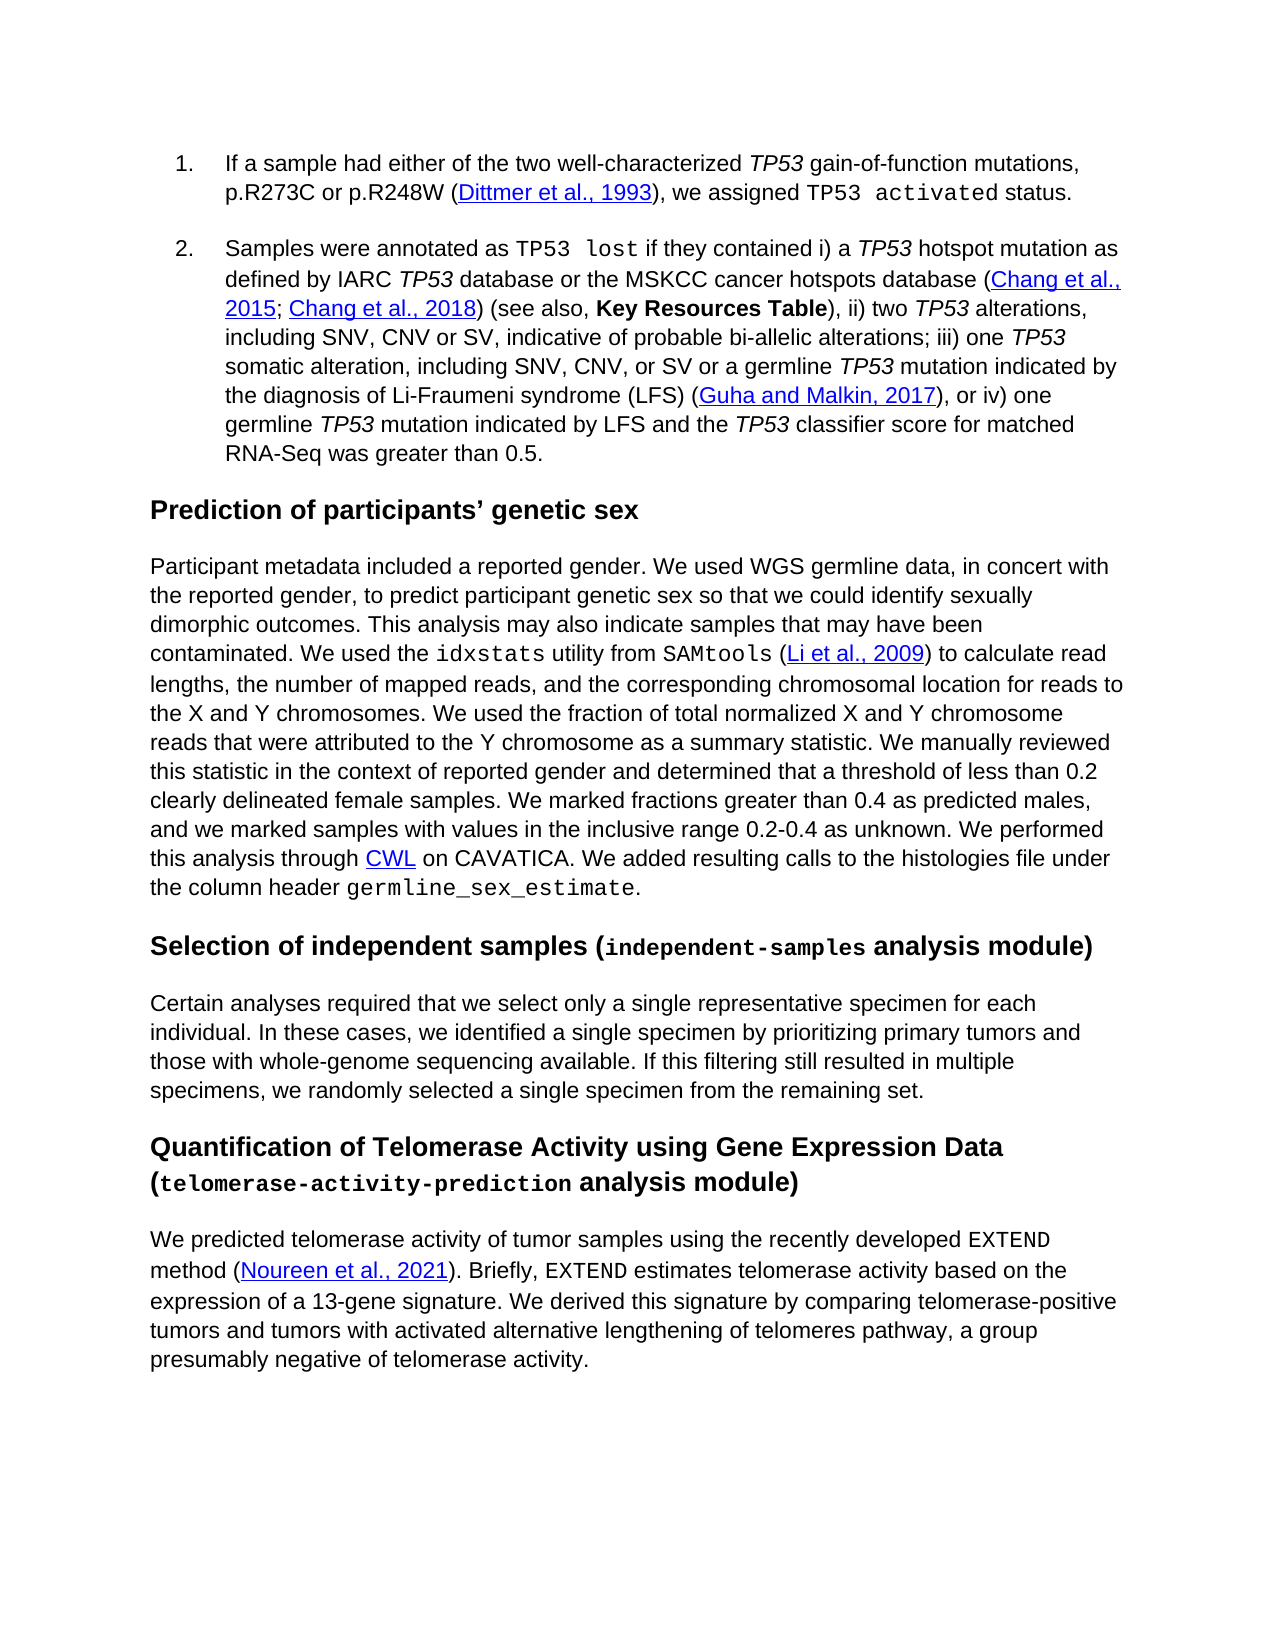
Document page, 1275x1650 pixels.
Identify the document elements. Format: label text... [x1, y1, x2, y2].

list Samples were annotated as TP53 lost if they contained i) a TP53 hotspot mutation as defined by IARC TP53 database or the MSKCC cancer hotspots database (Chang et al., 2015; Chang et al., 2018) (see also, Key Resources Table), ii) two TP53 alterations, including SNV, CNV or SV, indicative of probable bi-allelic alterations; iii) one TP53 somatic alteration, including SNV, CNV, or SV or a germline TP53 mutation indicated by the diagnosis of Li-Fraumeni syndrome (LFS) (Guha and Malkin, 2017), or iv) one germline TP53 mutation indicated by LFS and the TP53 classifier score for matched RNA-Seq was greater than 0.5. [175, 235, 1125, 466]
subtitle Prediction of participants’ genetic sex [150, 494, 1125, 525]
subtitle Quantification of Telomerase Activity using Gene Expression Data (telomerase-activity-prediction analysis module) [150, 1131, 1125, 1198]
text Certain analyses required that we select only a single representative specimen for each individual. In these cases, we identified a single specimen by prioritizing primary tumors and those with whole-genome sequencing available. If this filtering still resulted in multiple specimens, we randomly selected a single specimen from the remaining set. [150, 990, 1125, 1103]
subtitle Selection of independent samples (independent-samples analysis module) [150, 930, 1125, 962]
list If a sample had either of the two well-characterized TP53 gain-of-function mutations, p.R273C or p.R248W (Dittmer et al., 1993), we assigned TP53 activated status. [175, 150, 1125, 207]
text Participant metadata included a reported gender. We used WGS germline data, in concert with the reported gender, to predict participant genetic sex so that we could identify sexually dimorphic outcomes. This analysis may also indicate samples that may have been contaminated. We used the idxstats utility from SAMtools (Li et al., 2009) to calculate read lengths, the number of mapped reads, and the corresponding chromosomal location for reads to the X and Y chromosomes. We used the fraction of total normalized X and Y chromosome reads that were attributed to the Y chromosome as a summary statistic. We manually reviewed this statistic in the context of reported gender and determined that a threshold of less than 0.2 clearly delineated female samples. We marked fractions greater than 0.4 as predicted males, and we marked samples with values in the inclusive range 0.2-0.4 as unknown. We performed this analysis through CWL on CAVATICA. We added resulting calls to the histologies file under the column header germline_sex_estimate. [150, 553, 1125, 902]
text We predicted telomerase activity of tumor samples using the recently developed EXTEND method (Noureen et al., 2021). Briefly, EXTEND estimates telomerase activity based on the expression of a 13-gene signature. We derived this signature by comparing telomerase-positive tumors and tumors with activated alternative lengthening of telomeres pathway, a group presumably negative of telomerase activity. [150, 1226, 1125, 1372]
